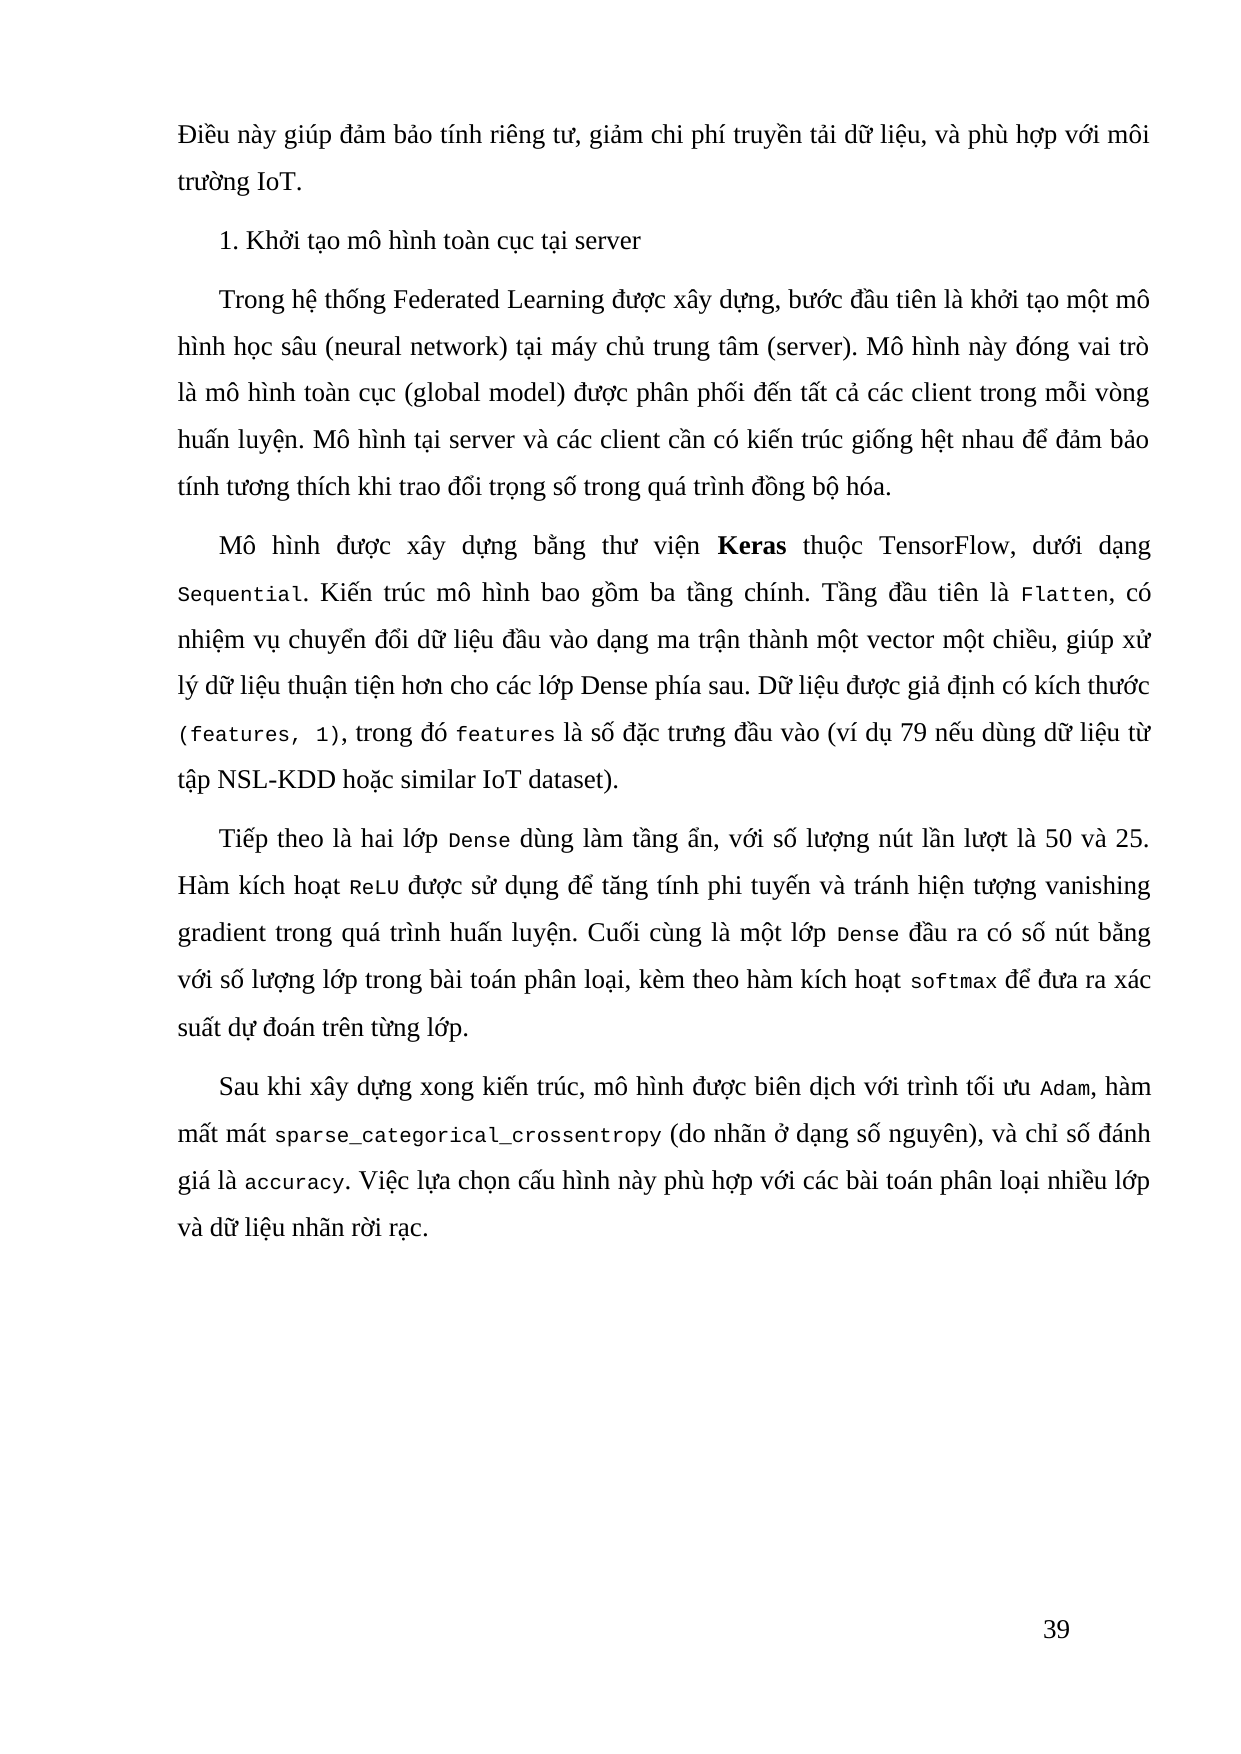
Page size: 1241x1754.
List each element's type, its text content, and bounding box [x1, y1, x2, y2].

text 1. Khởi tạo mô hình toàn cục tại server [177, 224, 1152, 255]
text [177, 118, 1152, 196]
text Mô hình được xây dựng bằng thư viện Keras thuộc TensorFlow, dưới dạng Sequential. Kiến trúc mô hình bao gồm ba tầng chính. Tầng đầu tiên là Flatten, có nhiệm vụ chuyển đổi dữ liệu đầu vào dạng ma trận thành một vector một chiều, giúp xử lý dữ liệu thuận tiện hơn cho các lớp Dense phía sau. Dữ liệu được giả định có kích thước (features, 1), trong đó features là số đặc trưng đầu vào (ví dụ 79 nếu dùng dữ liệu từ tập NSL-KDD hoặc similar IoT dataset). [177, 529, 1152, 794]
text Sau khi xây dựng xong kiến trúc, mô hình được biên dịch với trình tối ưu Adam, hàm mất mát sparse_categorical_crossentropy (do nhãn ở dạng số nguyên), và chỉ số đánh giá là accuracy. Việc lựa chọn cấu hình này phù hợp với các bài toán phân loại nhiều lớp và dữ liệu nhãn rời rạc. [177, 1070, 1152, 1242]
text Trong hệ thống Federated Learning được xây dựng, bước đầu tiên là khởi tạo một mô hình học sâu (neural network) tại máy chủ trung tâm (server). Mô hình này đóng vai trò là mô hình toàn cục (global model) được phân phối đến tất cả các client trong mỗi vòng huấn luyện. Mô hình tại server và các client cần có kiến trúc giống hệt nhau để đảm bảo tính tương thích khi trao đổi trọng số trong quá trình đồng bộ hóa. [177, 283, 1152, 501]
text Tiếp theo là hai lớp Dense dùng làm tầng ẩn, với số lượng nút lần lượt là 50 và 25. Hàm kích hoạt ReLU được sử dụng để tăng tính phi tuyến và tránh hiện tượng vanishing gradient trong quá trình huấn luyện. Cuối cùng là một lớp Dense đầu ra có số nút bằng với số lượng lớp trong bài toán phân loại, kèm theo hàm kích hoạt softmax để đưa ra xác suất dự đoán trên từng lớp. [177, 822, 1152, 1042]
